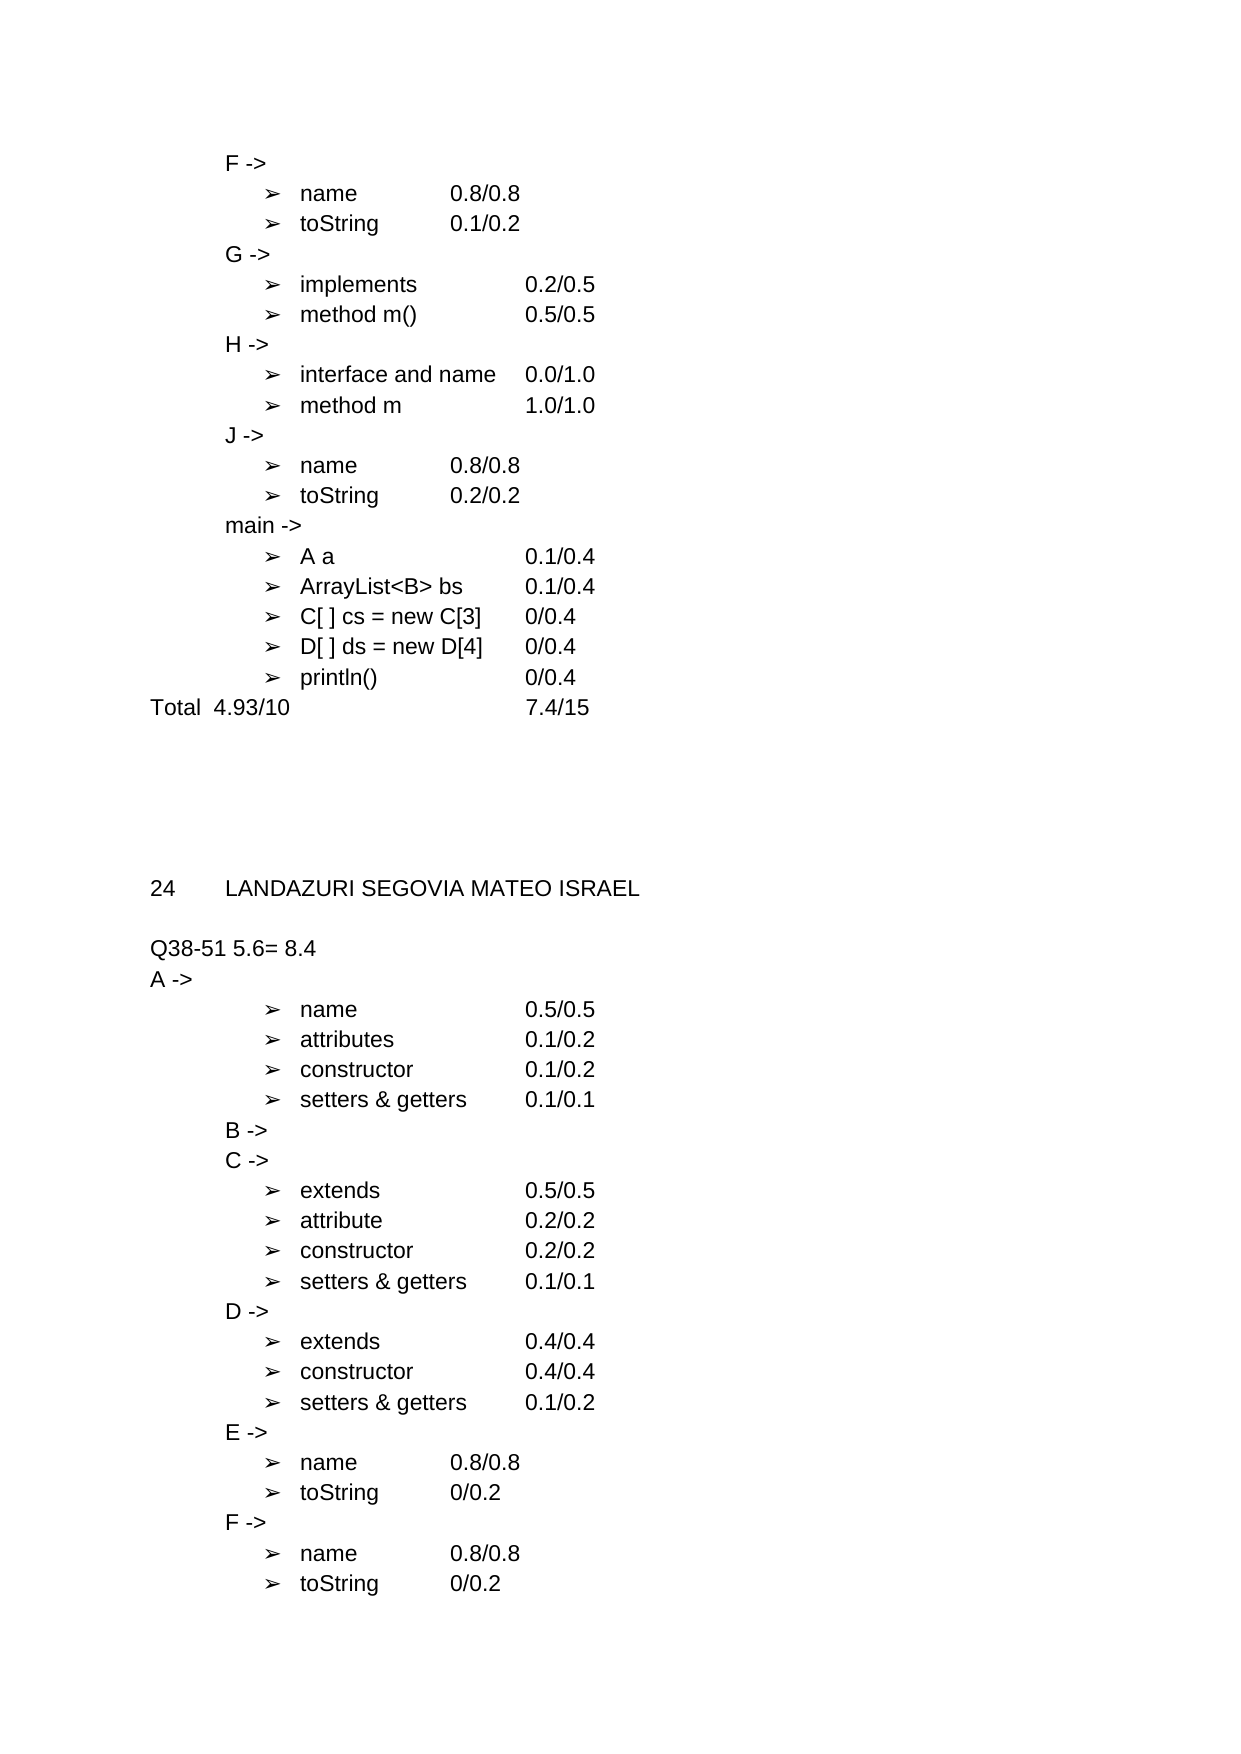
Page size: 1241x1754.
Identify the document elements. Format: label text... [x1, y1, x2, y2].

list constructor 0.1/0.2 [262, 1056, 1090, 1083]
list toString 0.2/0.2 [262, 482, 1090, 509]
text Q38-51 5.6= 8.4 [150, 935, 1090, 962]
text H -> [225, 331, 1090, 358]
text 24 LANDAZURI SEGOVIA MATEO ISRAEL [150, 875, 1090, 901]
list extends 0.5/0.5 [262, 1177, 1090, 1203]
list extends 0.4/0.4 [262, 1328, 1090, 1354]
text G -> [225, 241, 1090, 267]
text B -> [225, 1117, 1090, 1143]
list name 0.8/0.8 [262, 180, 1090, 207]
list implements 0.2/0.5 [262, 271, 1090, 297]
list method m() 0.5/0.5 [262, 301, 1090, 327]
list interface and name 0.0/1.0 [262, 361, 1090, 388]
list name 0.8/0.8 [262, 1449, 1090, 1475]
text F -> [225, 150, 1090, 176]
list name 0.8/0.8 [262, 452, 1090, 478]
list A a 0.1/0.4 [262, 543, 1090, 569]
list toString 0.1/0.2 [262, 210, 1090, 237]
list D[ ] ds = new D[4] 0/0.4 [262, 633, 1090, 660]
list toString 0/0.2 [262, 1570, 1090, 1596]
text A -> [150, 966, 1090, 992]
list attribute 0.2/0.2 [262, 1207, 1090, 1234]
list ArrayList<B> bs 0.1/0.4 [262, 573, 1090, 599]
list C[ ] cs = new C[3] 0/0.4 [262, 603, 1090, 629]
text D -> [225, 1298, 1090, 1324]
text E -> [225, 1419, 1090, 1445]
list attributes 0.1/0.2 [262, 1026, 1090, 1052]
list name 0.8/0.8 [262, 1539, 1090, 1566]
list constructor 0.4/0.4 [262, 1358, 1090, 1385]
text J -> [225, 422, 1090, 448]
list toString 0/0.2 [262, 1479, 1090, 1506]
list constructor 0.2/0.2 [262, 1237, 1090, 1264]
list method m 1.0/1.0 [262, 392, 1090, 418]
text C -> [225, 1147, 1090, 1173]
list setters & getters 0.1/0.2 [262, 1388, 1090, 1415]
list setters & getters 0.1/0.1 [262, 1268, 1090, 1294]
list println() 0/0.4 [262, 663, 1090, 690]
list name 0.5/0.5 [262, 996, 1090, 1022]
text F -> [225, 1509, 1090, 1536]
text Total 4.93/10 7.4/15 [150, 694, 1090, 720]
text main -> [225, 512, 1090, 539]
list setters & getters 0.1/0.1 [262, 1086, 1090, 1113]
